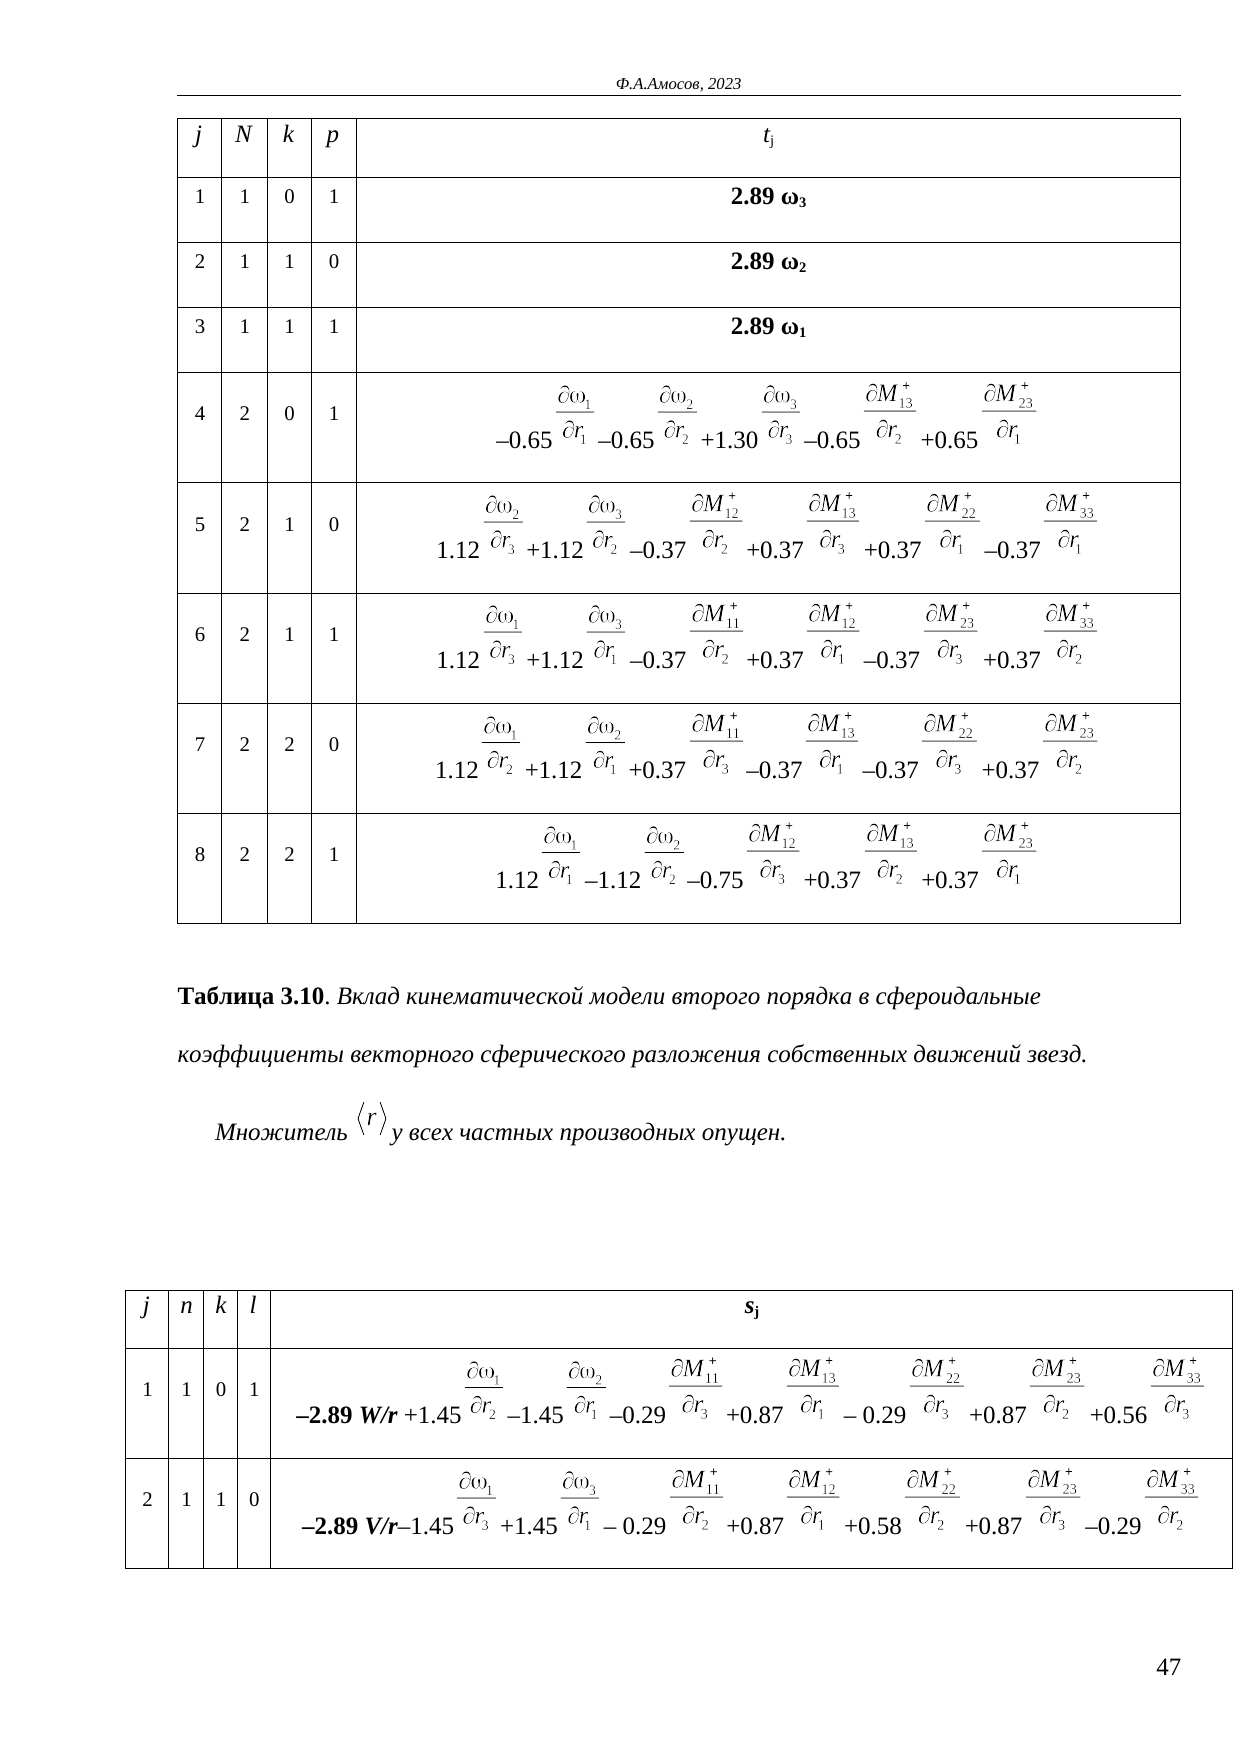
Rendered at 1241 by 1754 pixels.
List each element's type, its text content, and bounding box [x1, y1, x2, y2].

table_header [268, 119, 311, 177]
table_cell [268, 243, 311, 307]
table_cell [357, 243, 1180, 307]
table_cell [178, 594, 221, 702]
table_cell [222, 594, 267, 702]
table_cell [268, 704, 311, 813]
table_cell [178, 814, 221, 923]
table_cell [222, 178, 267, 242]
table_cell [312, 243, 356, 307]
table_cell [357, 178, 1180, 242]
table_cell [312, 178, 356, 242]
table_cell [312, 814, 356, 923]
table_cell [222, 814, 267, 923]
text Множитель у всех частных производных опущен. [215, 1096, 1181, 1146]
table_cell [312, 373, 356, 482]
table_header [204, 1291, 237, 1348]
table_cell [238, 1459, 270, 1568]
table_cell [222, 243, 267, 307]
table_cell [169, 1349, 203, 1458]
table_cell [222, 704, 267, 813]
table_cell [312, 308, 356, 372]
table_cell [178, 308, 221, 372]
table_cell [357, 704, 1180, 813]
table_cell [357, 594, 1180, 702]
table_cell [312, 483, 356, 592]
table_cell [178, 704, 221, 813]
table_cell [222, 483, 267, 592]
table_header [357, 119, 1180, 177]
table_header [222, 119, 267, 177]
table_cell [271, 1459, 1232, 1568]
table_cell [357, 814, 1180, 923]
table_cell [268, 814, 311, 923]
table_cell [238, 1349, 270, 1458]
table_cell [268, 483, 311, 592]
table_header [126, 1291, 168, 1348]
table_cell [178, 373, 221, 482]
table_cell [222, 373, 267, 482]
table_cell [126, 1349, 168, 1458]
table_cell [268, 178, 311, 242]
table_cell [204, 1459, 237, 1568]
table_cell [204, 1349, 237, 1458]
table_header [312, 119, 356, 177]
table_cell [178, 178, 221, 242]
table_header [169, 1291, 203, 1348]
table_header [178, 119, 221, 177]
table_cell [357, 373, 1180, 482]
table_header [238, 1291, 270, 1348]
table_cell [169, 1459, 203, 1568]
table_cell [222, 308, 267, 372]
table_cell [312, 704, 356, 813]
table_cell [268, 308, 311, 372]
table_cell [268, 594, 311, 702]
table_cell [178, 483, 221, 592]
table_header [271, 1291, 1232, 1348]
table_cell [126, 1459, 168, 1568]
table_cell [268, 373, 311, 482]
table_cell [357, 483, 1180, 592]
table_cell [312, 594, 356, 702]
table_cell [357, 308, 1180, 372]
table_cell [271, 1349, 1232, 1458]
text Таблица 3.10. Вклад кинематической модели второго порядка в сфероидальные коэффициенты векторного сферического разложения собственных движений звезд. [177, 981, 1181, 1067]
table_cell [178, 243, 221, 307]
